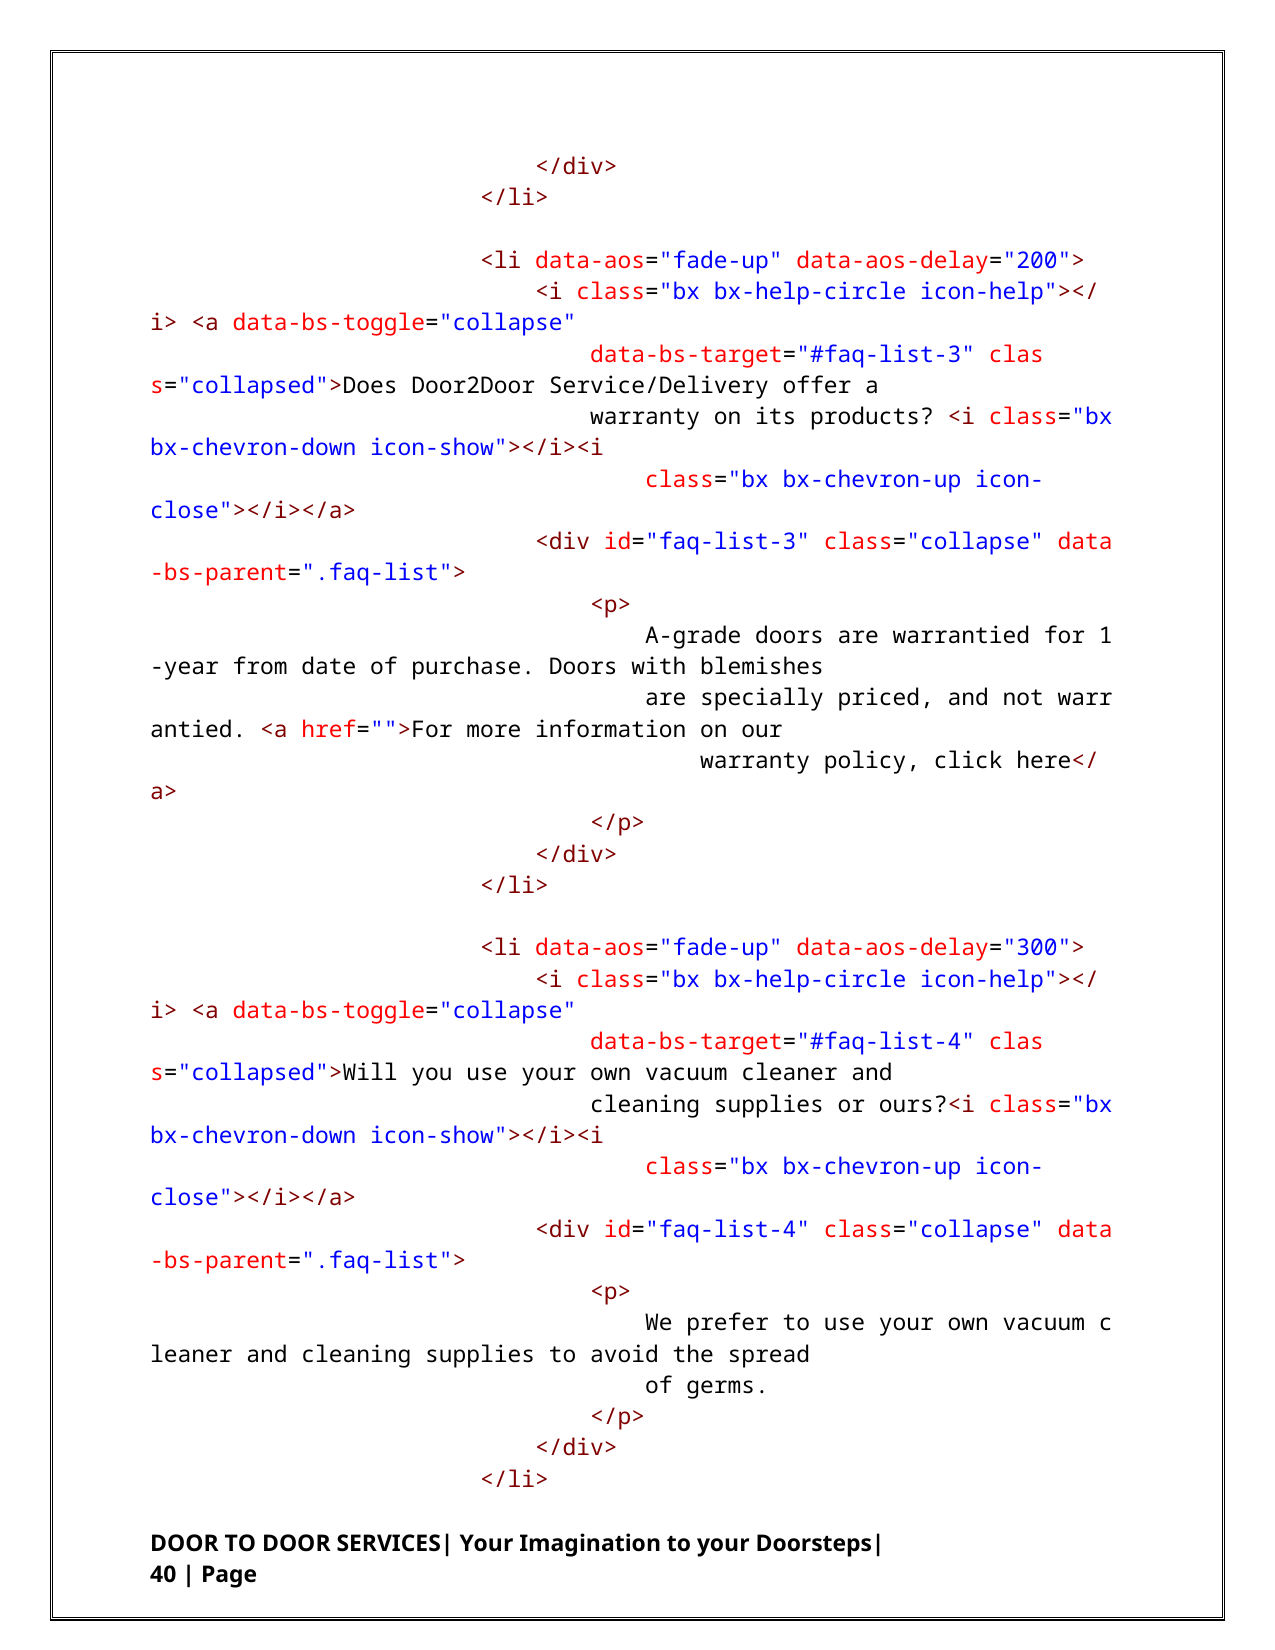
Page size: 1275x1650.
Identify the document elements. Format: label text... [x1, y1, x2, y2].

text <p> [150, 1275, 1125, 1306]
text <li data-aos="fade-up" data-aos-delay="300"> [150, 931, 1125, 962]
text <div id="faq-list-3" class="collapse" data-bs-parent=".faq-list"> [150, 525, 1125, 587]
text warranty policy, click here</a> [150, 744, 1125, 806]
text </p> [150, 1400, 1125, 1431]
text <p> [150, 587, 1125, 619]
text class="bx bx-chevron-up icon-close"></i></a> [150, 1150, 1125, 1212]
text <li data-aos="fade-up" data-aos-delay="200"> [150, 244, 1125, 275]
text data-bs-target="#faq-list-4" class="collapsed">Will you use your own vacuum cleaner and [150, 1025, 1125, 1087]
text </li> [150, 181, 1125, 212]
text warranty on its products? <i class="bx bx-chevron-down icon-show"></i><i [150, 400, 1125, 462]
text <div id="faq-list-4" class="collapse" data-bs-parent=".faq-list"> [150, 1212, 1125, 1275]
text cleaning supplies or ours?<i class="bx bx-chevron-down icon-show"></i><i [150, 1087, 1125, 1150]
text A-grade doors are warrantied for 1-year from date of purchase. Doors with blemishes [150, 619, 1125, 681]
text </li> [150, 1462, 1125, 1494]
text </p> [150, 806, 1125, 837]
text data-bs-target="#faq-list-3" class="collapsed">Does Door2Door Service/Delivery offer a [150, 337, 1125, 400]
text </div> [150, 837, 1125, 869]
text </li> [150, 869, 1125, 900]
text </div> [150, 150, 1125, 181]
text <i class="bx bx-help-circle icon-help"></i> <a data-bs-toggle="collapse" [150, 275, 1125, 337]
text We prefer to use your own vacuum cleaner and cleaning supplies to avoid the spread [150, 1306, 1125, 1369]
text of germs. [150, 1369, 1125, 1400]
text <i class="bx bx-help-circle icon-help"></i> <a data-bs-toggle="collapse" [150, 962, 1125, 1025]
text </div> [150, 1431, 1125, 1462]
text class="bx bx-chevron-up icon-close"></i></a> [150, 462, 1125, 525]
text are specially priced, and not warrantied. <a href="">For more information on our [150, 681, 1125, 744]
